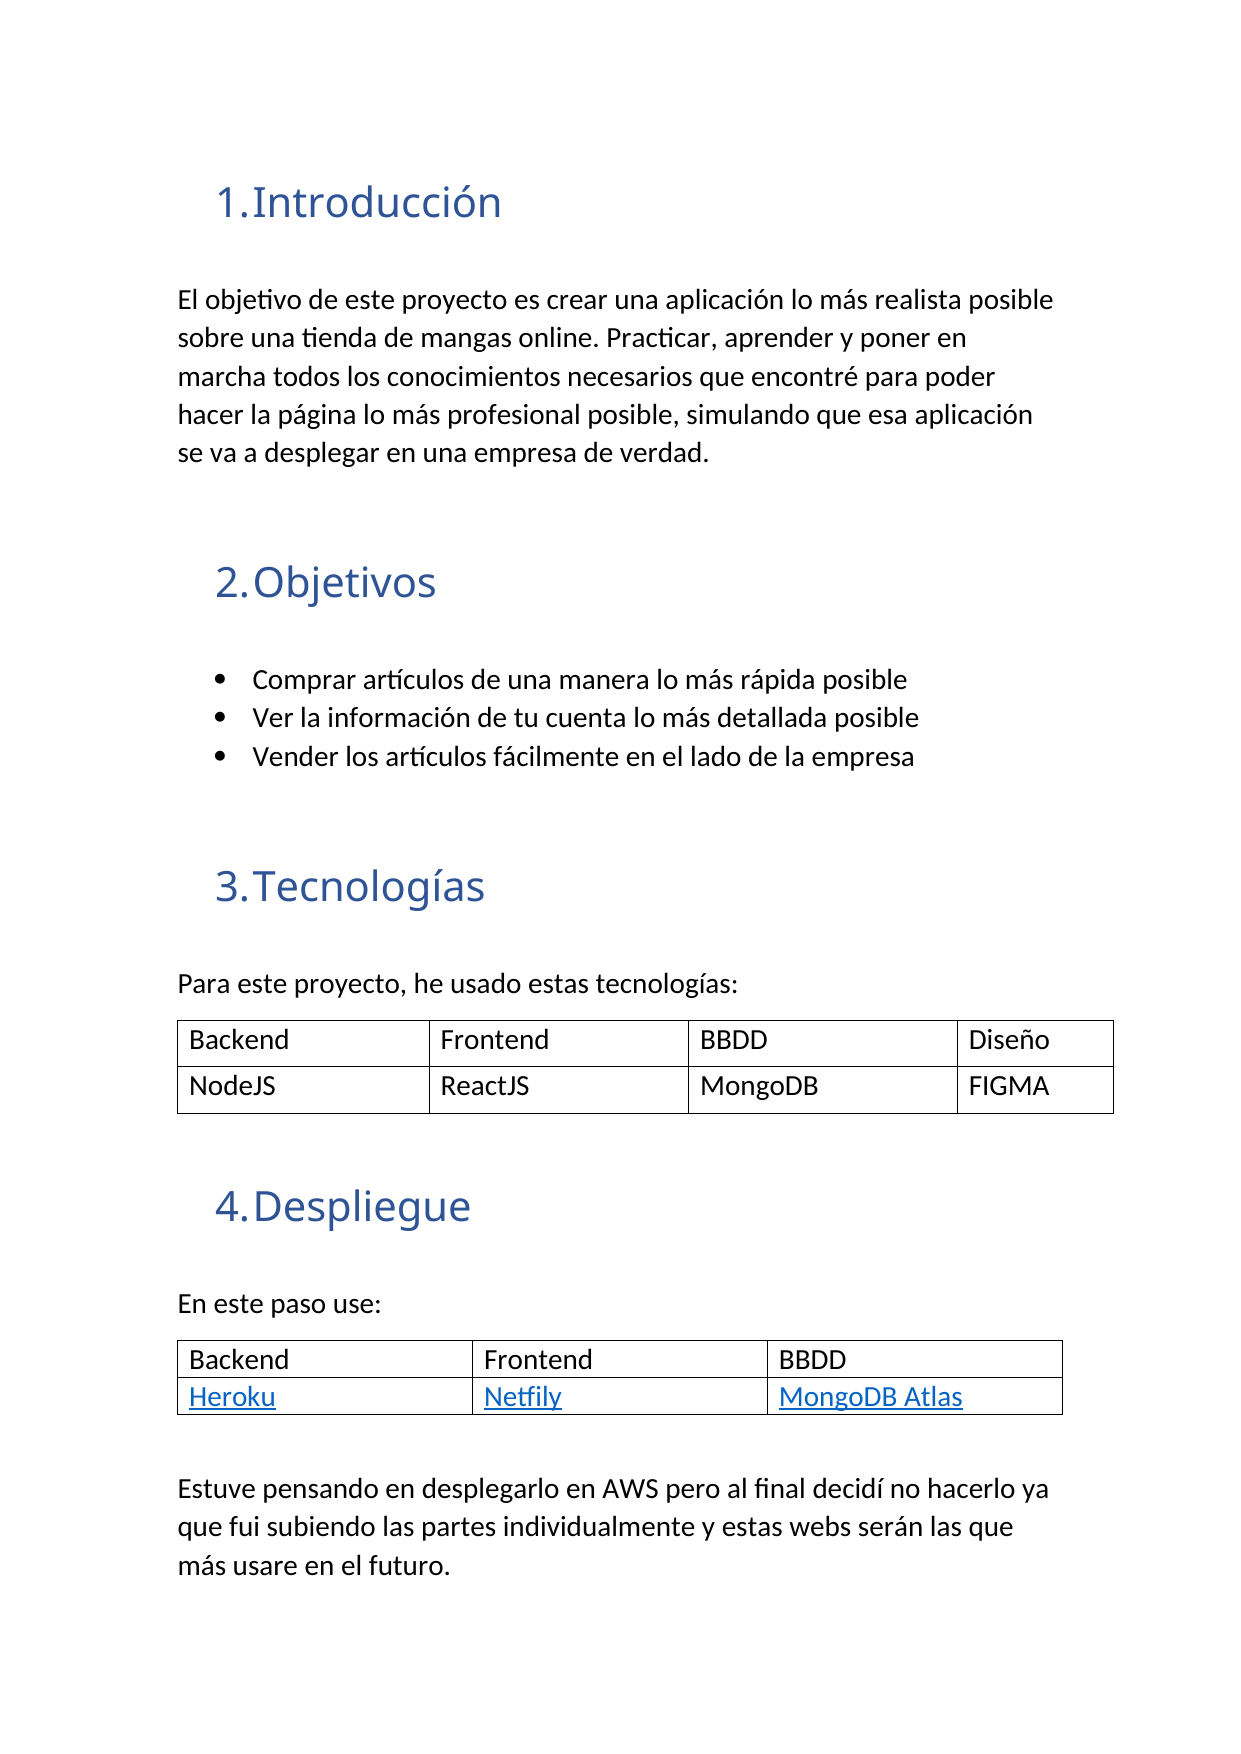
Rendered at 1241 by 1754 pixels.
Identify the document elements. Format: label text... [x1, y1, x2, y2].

list Comprar artículos de una manera lo más rápida posible [215, 661, 1063, 697]
text El objetivo de este proyecto es crear una aplicación lo más realista posible sobre una tienda de mangas online. Practicar, aprender y poner en marcha todos los conocimientos necesarios que encontré para poder hacer la página lo más profesional posible, simulando que esa aplicación se va a desplegar en una empresa de verdad. [177, 281, 1063, 470]
table_header BBDD [768, 1341, 1062, 1377]
subtitle Objetivos [215, 553, 1063, 610]
list Ver la información de tu cuenta lo más detallada posible [215, 699, 1063, 735]
table_header Diseño [958, 1021, 1113, 1066]
table_cell NodeJS [178, 1067, 429, 1113]
list Vender los artículos fácilmente en el lado de la empresa [215, 738, 1063, 774]
table_cell Heroku [178, 1378, 472, 1414]
table_header Backend [178, 1021, 429, 1066]
table_cell Netfily [473, 1378, 767, 1414]
table_cell MongoDB Atlas [768, 1378, 1062, 1414]
table_header BBDD [689, 1021, 957, 1066]
table_header Frontend [430, 1021, 688, 1066]
table_cell FIGMA [958, 1067, 1113, 1113]
table_header Frontend [473, 1341, 767, 1377]
subtitle Introducción [215, 173, 1063, 229]
subtitle Tecnologías [215, 857, 1063, 913]
table_cell ReactJS [430, 1067, 688, 1113]
table_header Backend [178, 1341, 472, 1377]
table_cell MongoDB [689, 1067, 957, 1113]
text Estuve pensando en desplegarlo en AWS pero al final decidí no hacerlo ya que fui subiendo las partes individualmente y estas webs serán las que más usare en el futuro. [177, 1470, 1063, 1582]
subtitle Despliegue [215, 1177, 1063, 1234]
text En este paso use: [177, 1285, 1063, 1321]
text Para este proyecto, he usado estas tecnologías: [177, 965, 1063, 1000]
